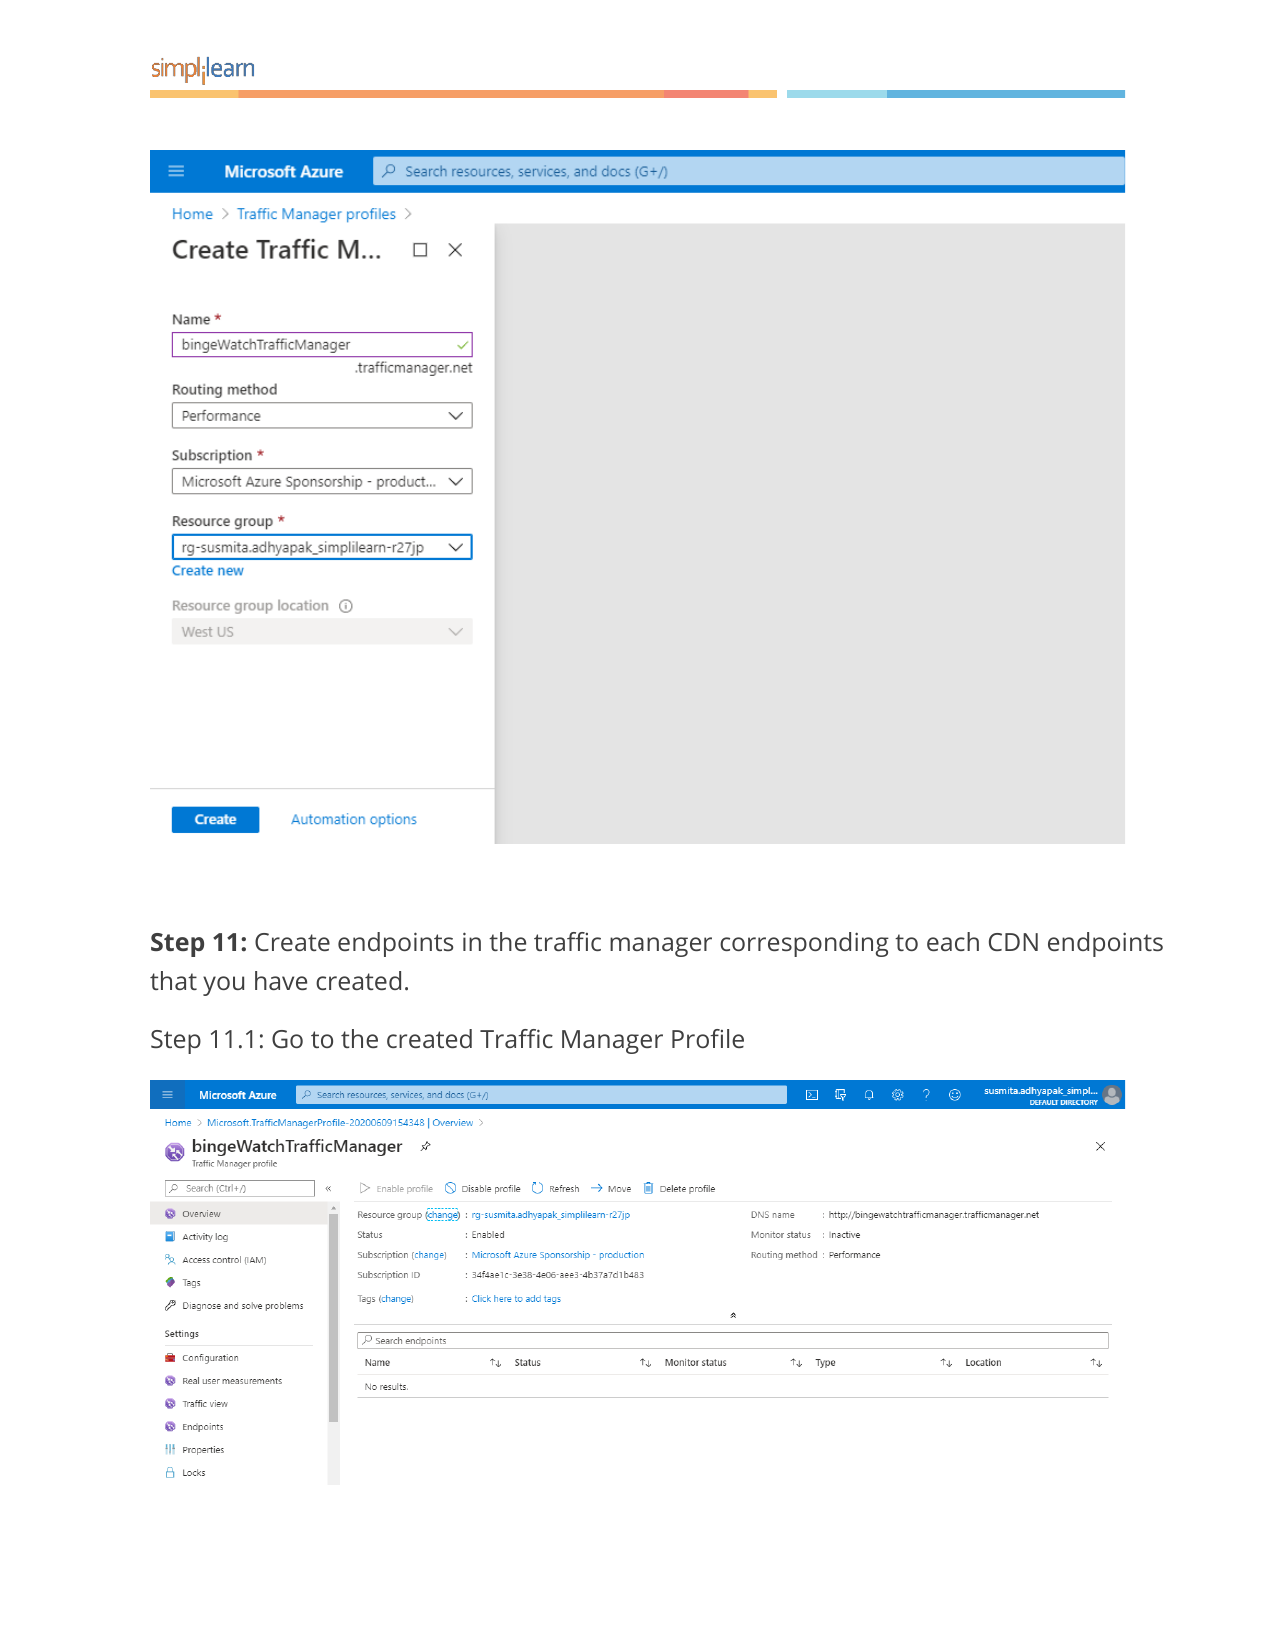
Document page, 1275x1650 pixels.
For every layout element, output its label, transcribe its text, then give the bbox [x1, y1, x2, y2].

text Step 11.1: Go to the created Traffic Manager Profile [150, 1022, 1166, 1056]
text Step 11: Create endpoints in the traffic manager corresponding to each CDN endpoints that you have created. [150, 925, 1166, 998]
picture [150, 1080, 1125, 1485]
picture [150, 150, 1125, 844]
picture [150, 52, 1125, 98]
